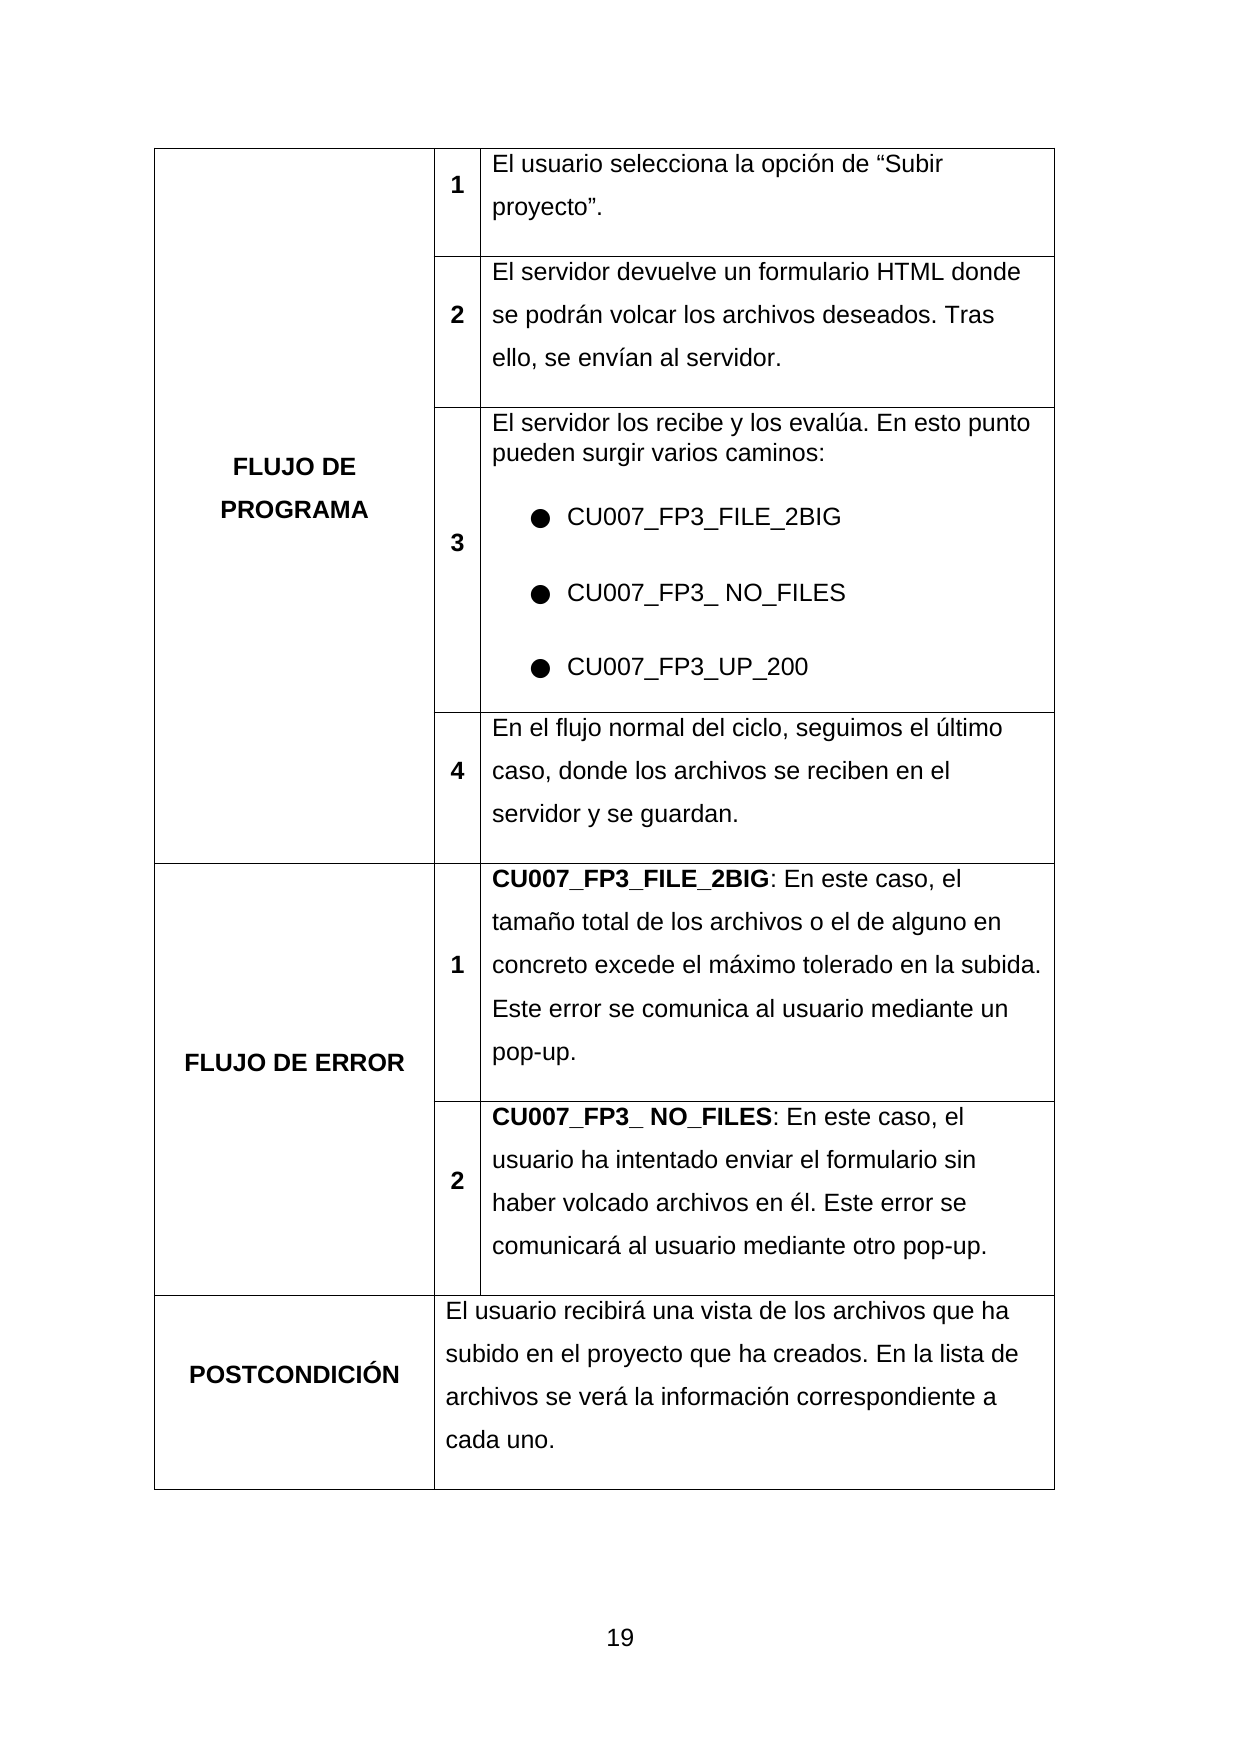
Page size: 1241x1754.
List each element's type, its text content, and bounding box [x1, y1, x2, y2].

table_cell 2 [435, 257, 480, 407]
table_cell FLUJO DE ERROR [155, 864, 434, 1295]
table_cell FLUJO DE PROGRAMA [155, 149, 434, 863]
table_cell En el flujo normal del ciclo, seguimos el último caso, donde los archivos se reciben en el servidor y se guardan. [481, 713, 1054, 863]
table_cell El usuario selecciona la opción de “Subir proyecto”. [481, 149, 1054, 256]
table_cell 4 [435, 713, 480, 863]
table_cell CU007_FP3_ NO_FILES: En este caso, el usuario ha intentado enviar el formulario sin haber volcado archivos en él. Este error se comunicará al usuario mediante otro pop-up. [481, 1102, 1054, 1295]
table_cell 1 [435, 864, 480, 1101]
table_cell POSTCONDICIÓN [155, 1296, 434, 1489]
table_cell El servidor los recibe y los evalúa. En esto punto pueden surgir varios caminos: CU007_FP3_FILE_2BIG CU007_FP3_ NO_FILES CU007_FP3_UP_200 [481, 408, 1054, 712]
table_cell El servidor devuelve un formulario HTML donde se podrán volcar los archivos deseados. Tras ello, se envían al servidor. [481, 257, 1054, 407]
table_cell El usuario recibirá una vista de los archivos que ha subido en el proyecto que ha creados. En la lista de archivos se verá la información correspondiente a cada uno. [435, 1296, 1054, 1489]
table_cell 2 [435, 1102, 480, 1295]
table_cell CU007_FP3_FILE_2BIG: En este caso, el tamaño total de los archivos o el de alguno en concreto excede el máximo tolerado en la subida. Este error se comunica al usuario mediante un pop-up. [481, 864, 1054, 1101]
table_cell 3 [435, 408, 480, 712]
table_cell 1 [435, 149, 480, 256]
